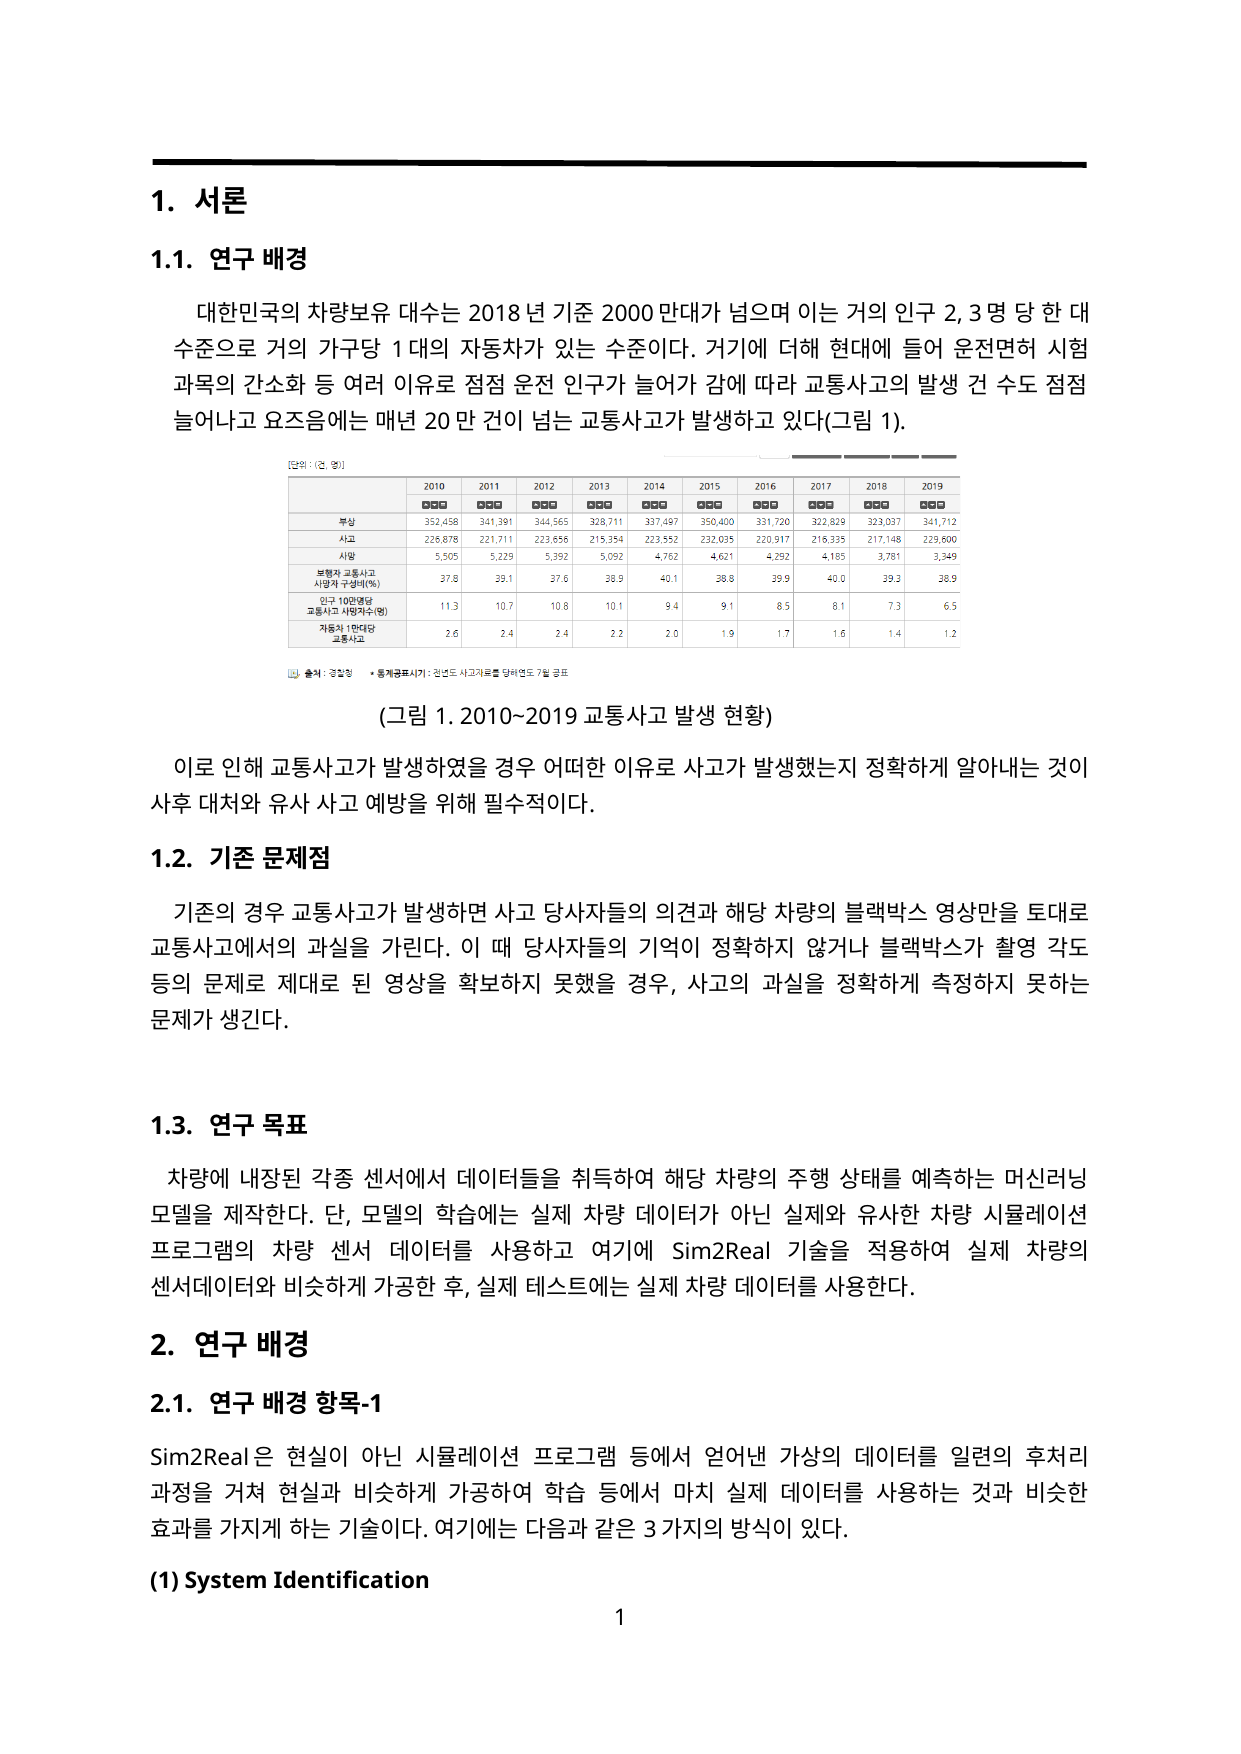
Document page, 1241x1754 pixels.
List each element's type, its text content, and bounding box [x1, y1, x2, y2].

text 차량에 내장된 각종 센서에서 데이터들을 취득하여 해당 차량의 주행 상태를 예측하는 머신러닝 모델을 제작한다. 단, 모델의 학습에는 실제 차량 데이터가 아닌 실제와 유사한 차량 시뮬레이션 프로그램의 차량 센서 데이터를 사용하고 여기에 Sim2Real 기술을 적용하여 실제 차량의 센서데이터와 비슷하게 가공한 후, 실제 테스트에는 실제 차량 데이터를 사용한다. [150, 1161, 1090, 1302]
subtitle 연구 배경 항목-1 [150, 1383, 1090, 1420]
subtitle 기존 문제점 [150, 839, 1090, 875]
subtitle 서론 [150, 177, 1090, 219]
subtitle 연구 목표 [150, 1105, 1090, 1141]
text 기존의 경우 교통사고가 발생하면 사고 당사자들의 의견과 해당 차량의 블랙박스 영상만을 토대로 교통사고에서의 과실을 가린다. 이 때 당사자들의 기억이 정확하지 않거나 블랙박스가 촬영 각도 등의 문제로 제대로 된 영상을 확보하지 못했을 경우, 사고의 과실을 정확하게 측정하지 못하는 문제가 생긴다. [150, 894, 1090, 1035]
text 이로 인해 교통사고가 발생하였을 경우 어떠한 이유로 사고가 발생했는지 정확하게 알아내는 것이 사후 대처와 유사 사고 예방을 위해 필수적이다. [150, 750, 1090, 819]
subtitle 연구 배경 [150, 239, 1090, 276]
text (1) System Identification [150, 1564, 1090, 1595]
picture [287, 455, 961, 679]
text (그림 1. 2010~2019 교통사고 발생 현황) [150, 698, 1090, 731]
subtitle 연구 배경 [150, 1321, 1090, 1363]
text Sim2Real은 현실이 아닌 시뮬레이션 프로그램 등에서 얻어낸 가상의 데이터를 일련의 후처리 과정을 거쳐 현실과 비슷하게 가공하여 학습 등에서 마치 실제 데이터를 사용하는 것과 비슷한 효과를 가지게 하는 기술이다. 여기에는 다음과 같은 3가지의 방식이 있다. [150, 1439, 1090, 1544]
text 대한민국의 차량보유 대수는 2018년 기준 2000만대가 넘으며 이는 거의 인구 2, 3명 당 한 대 수준으로 거의 가구당 1대의 자동차가 있는 수준이다. 거기에 더해 현대에 들어 운전면허 시험 과목의 간소화 등 여러 이유로 점점 운전 인구가 늘어가 감에 따라 교통사고의 발생 건 수도 점점 늘어나고 요즈음에는 매년 20만 건이 넘는 교통사고가 발생하고 있다(그림 1). [173, 295, 1090, 436]
